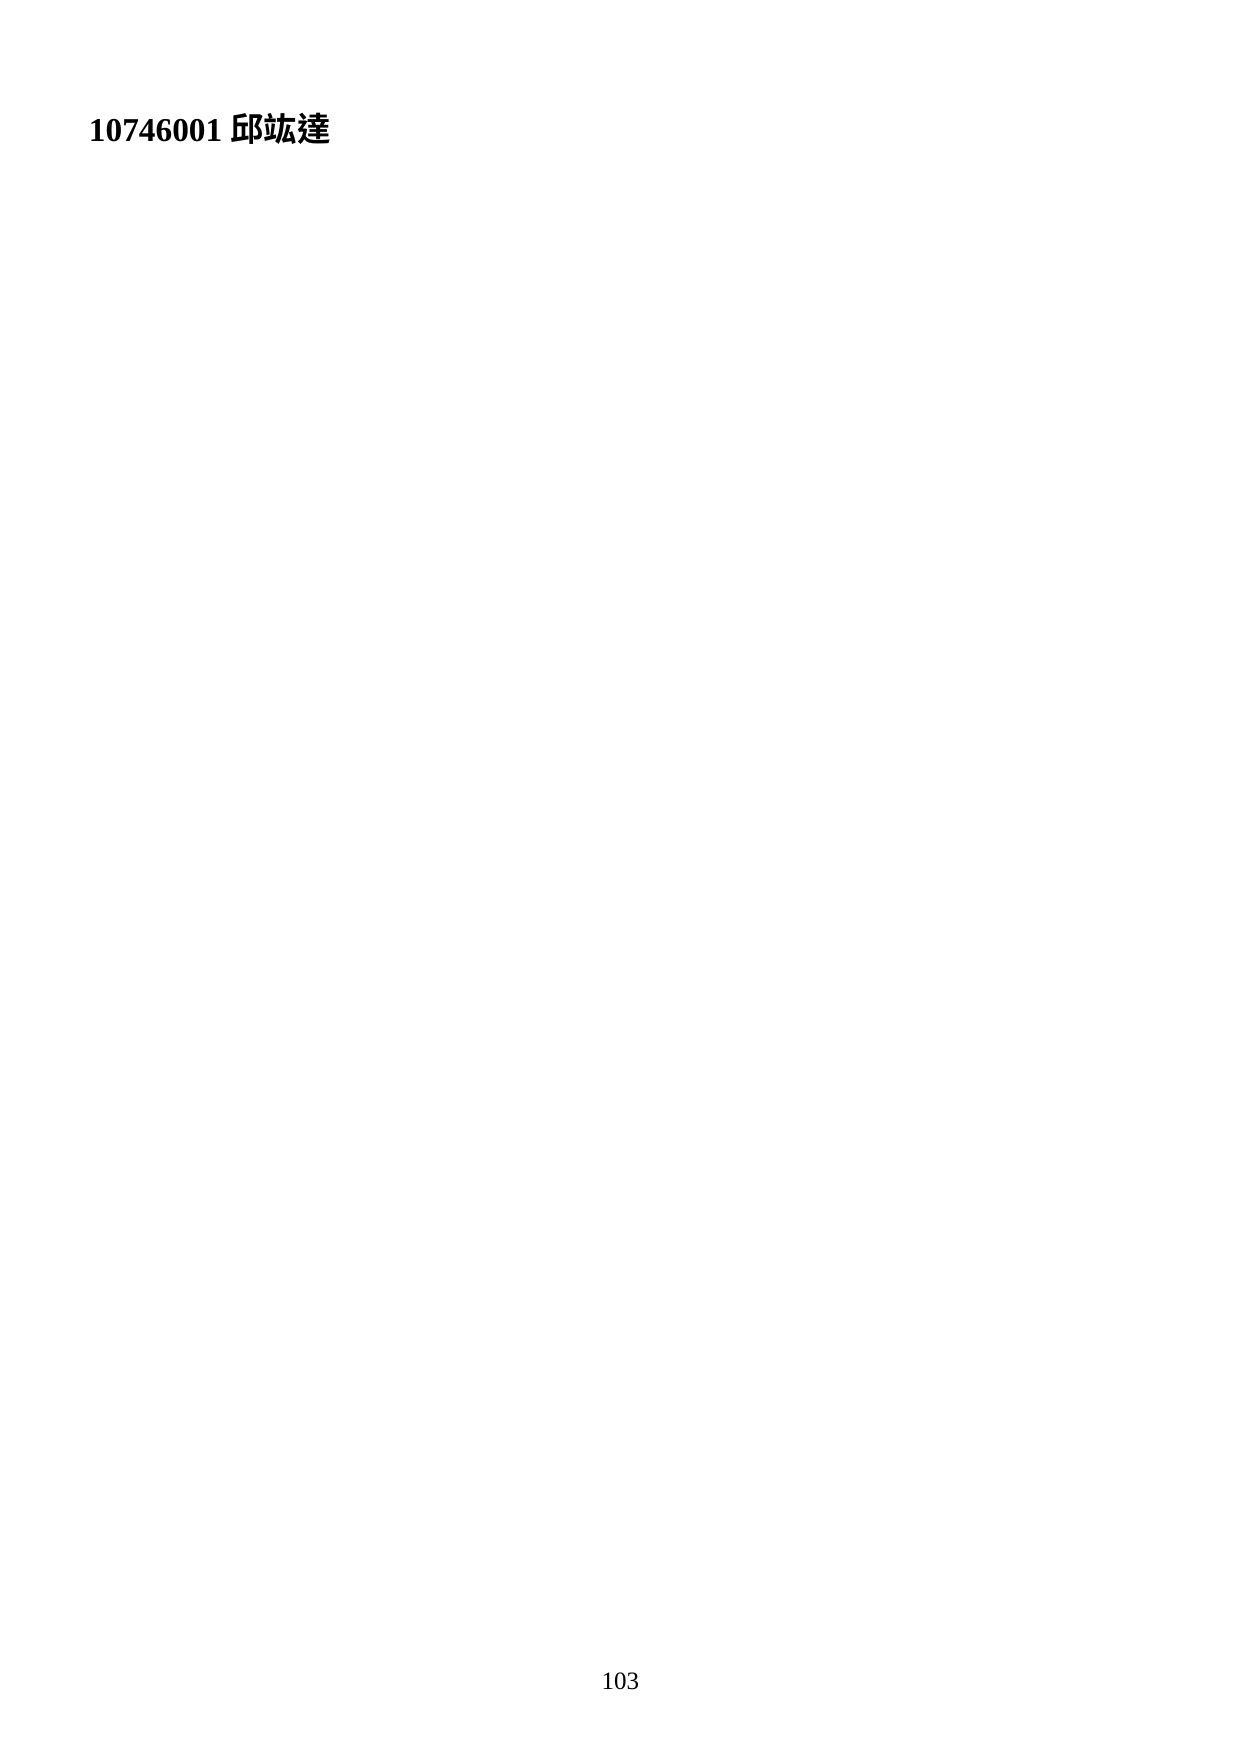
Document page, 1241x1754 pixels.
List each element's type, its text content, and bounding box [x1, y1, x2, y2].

text 10746001 邱竑達 [89, 89, 1152, 164]
